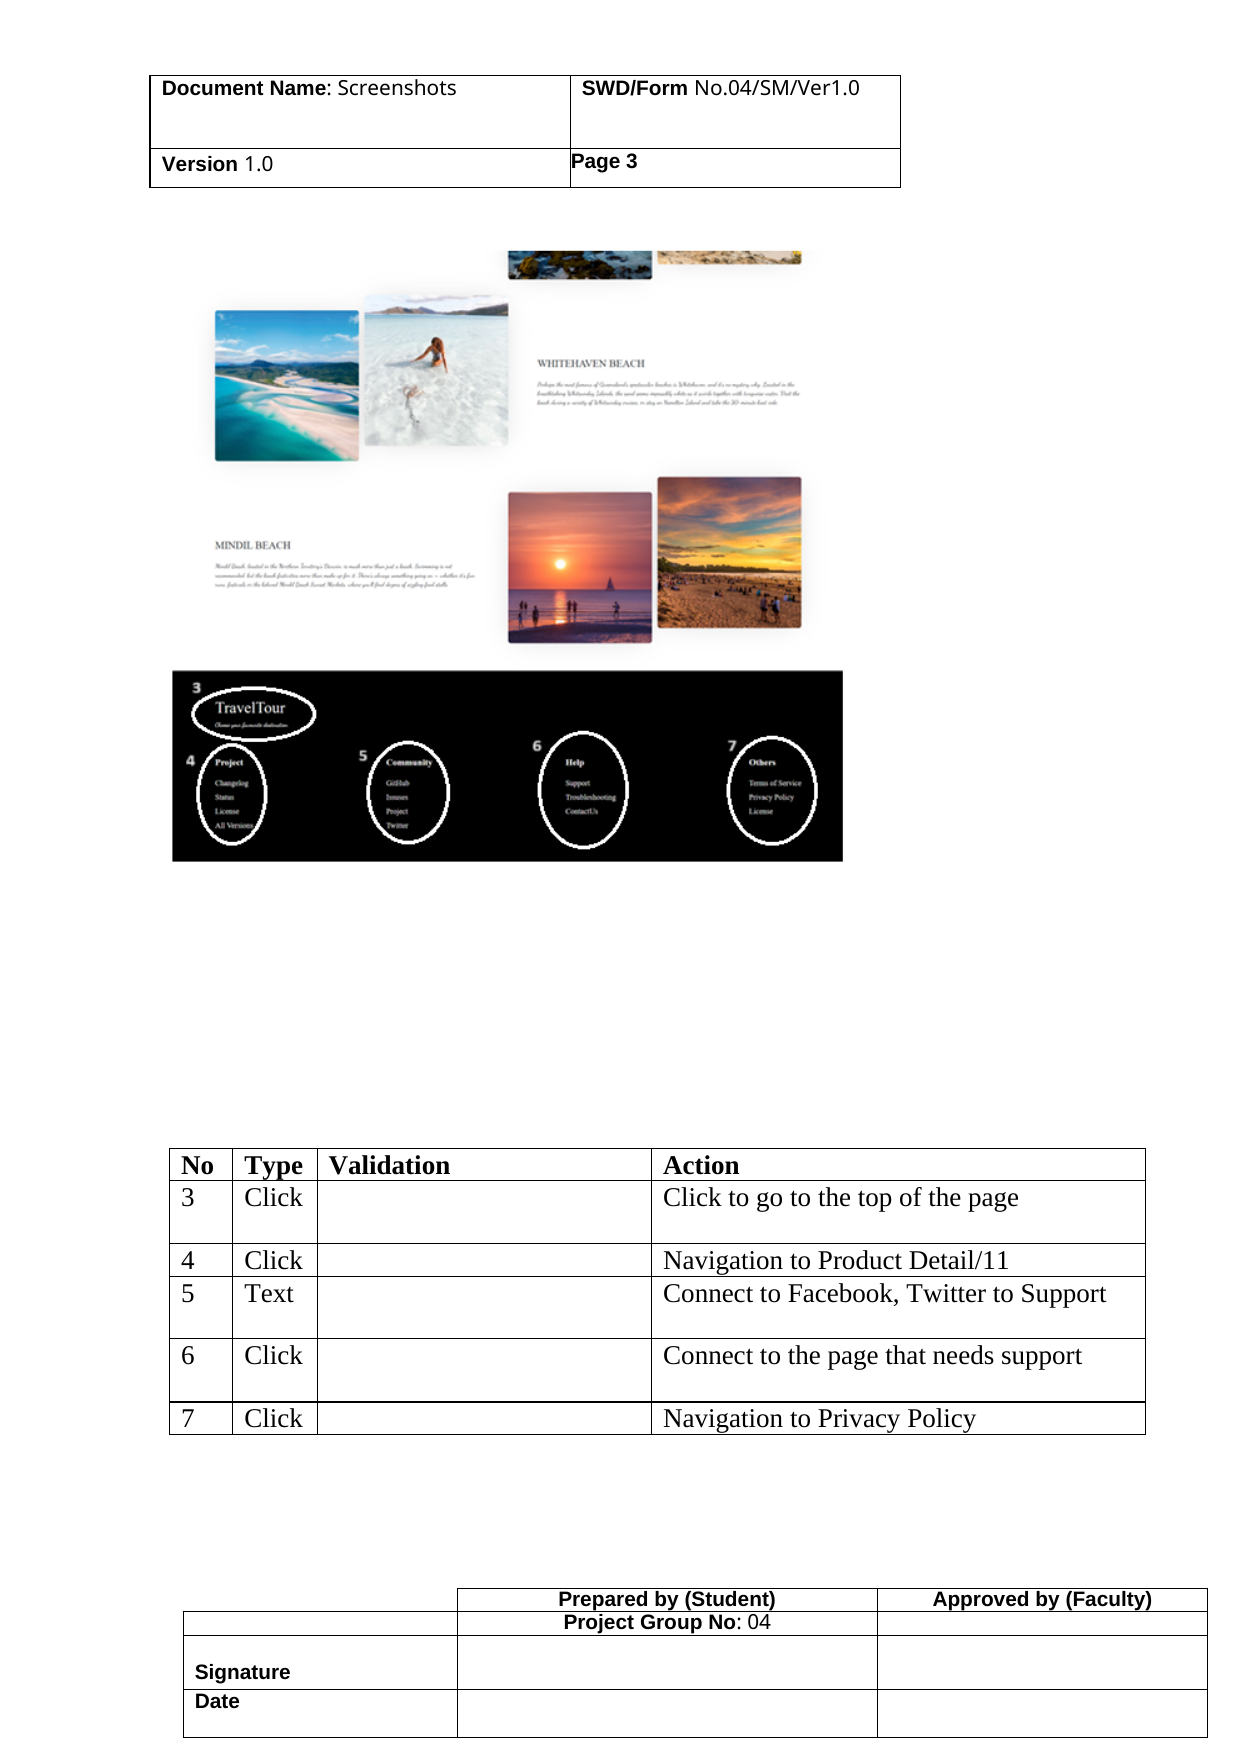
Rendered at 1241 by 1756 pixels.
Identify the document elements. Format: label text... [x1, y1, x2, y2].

table_cell Click [233, 1339, 317, 1401]
table_cell 3 [170, 1181, 232, 1243]
table_cell Navigation to Privacy Policy [652, 1403, 1145, 1434]
table_cell Click [233, 1181, 317, 1243]
table_cell [318, 1339, 651, 1401]
table_cell [318, 1181, 651, 1243]
table_cell [318, 1277, 651, 1338]
table_cell Click to go to the top of the page [652, 1181, 1145, 1243]
table_cell 6 [170, 1339, 232, 1401]
picture [150, 231, 863, 1148]
table_header Action [652, 1149, 1145, 1180]
table_cell 7 [170, 1403, 232, 1434]
table_header Validation [318, 1149, 651, 1180]
table_cell Text [233, 1277, 317, 1338]
table_cell Navigation to Product Detail/11 [652, 1244, 1145, 1276]
table_header Type [233, 1149, 317, 1180]
table_cell [318, 1244, 651, 1276]
table_cell Connect to Facebook, Twitter to Support [652, 1277, 1145, 1338]
table_cell [318, 1403, 651, 1434]
table_cell Click [233, 1403, 317, 1434]
table_cell 4 [170, 1244, 232, 1276]
table_cell 5 [170, 1277, 232, 1338]
table_header No [170, 1149, 232, 1180]
table_cell Connect to the page that needs support [652, 1339, 1145, 1401]
table_cell Click [233, 1244, 317, 1276]
